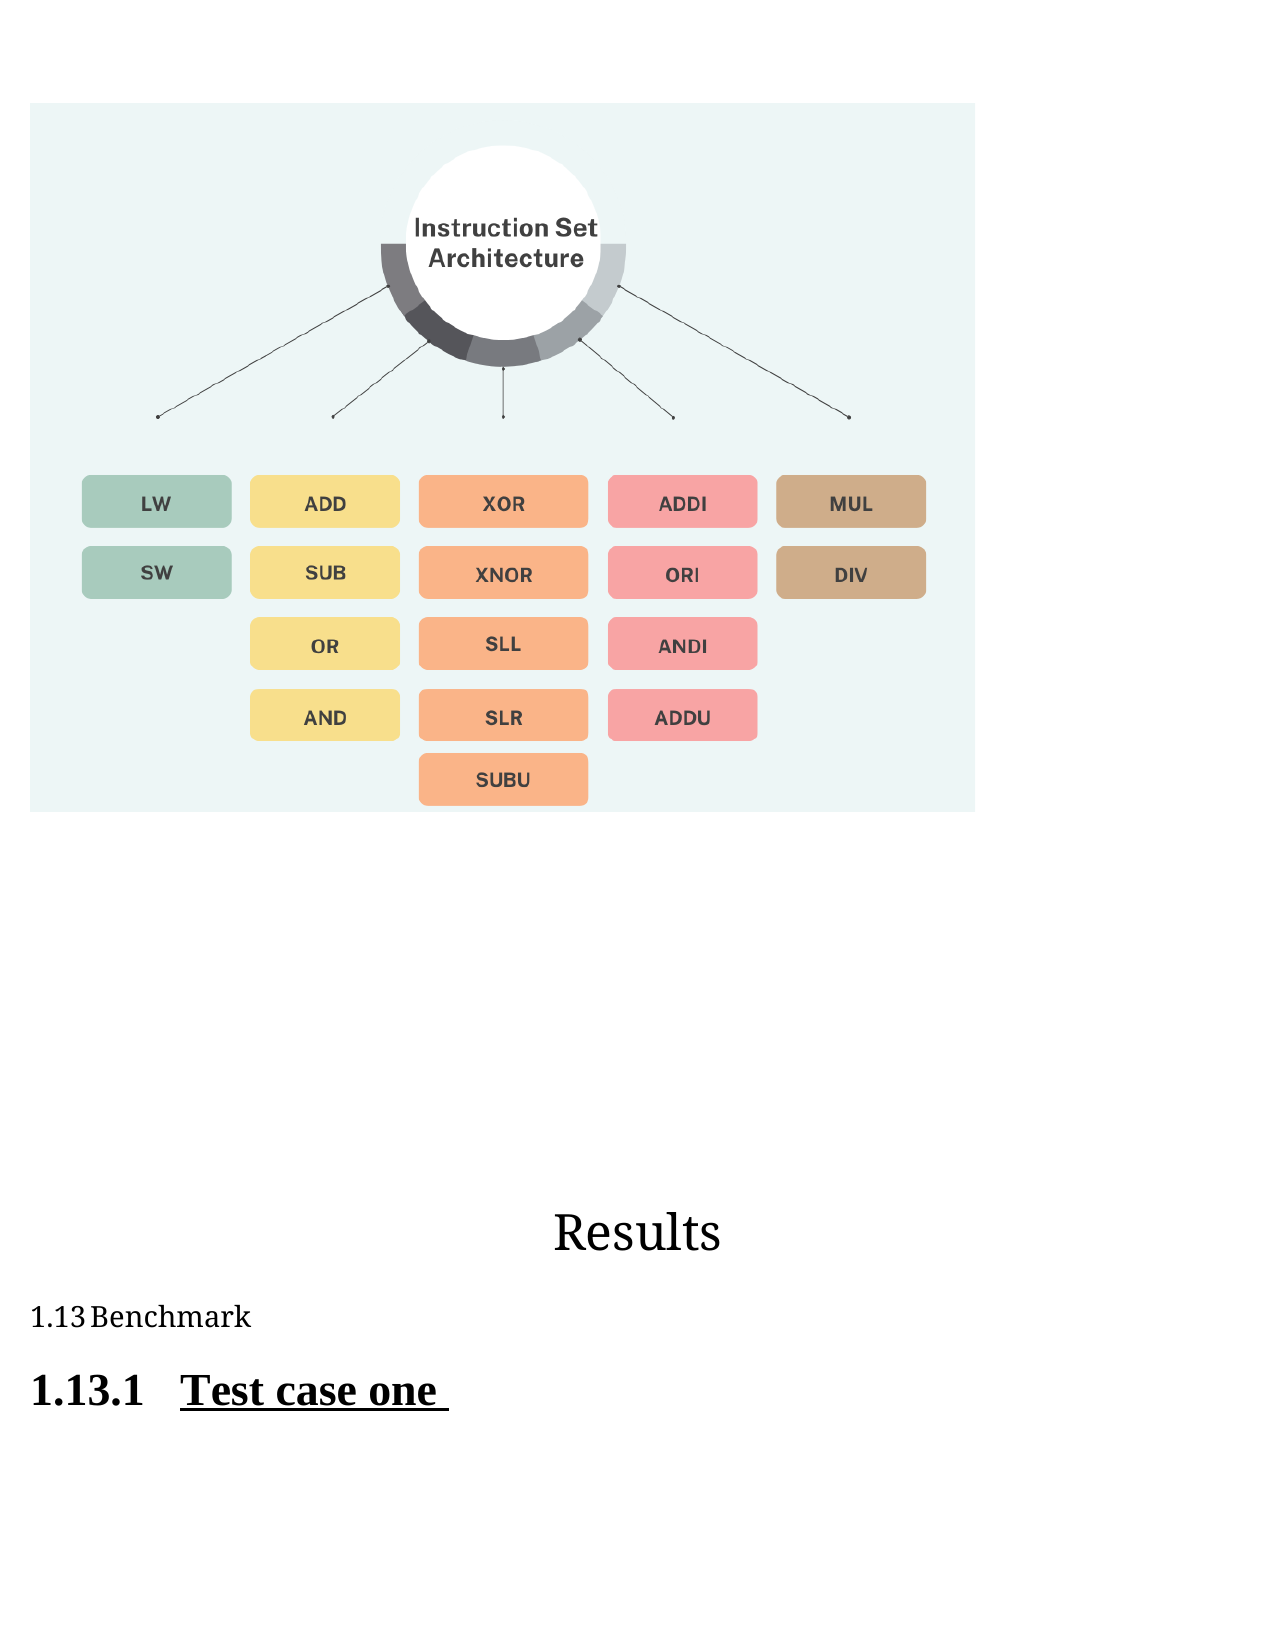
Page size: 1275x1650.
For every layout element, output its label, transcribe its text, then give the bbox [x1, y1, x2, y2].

subtitle Test case one [30, 1363, 1245, 1415]
subtitle Benchmark [30, 1296, 1245, 1336]
subtitle Results [30, 1197, 1245, 1265]
picture [30, 103, 976, 812]
